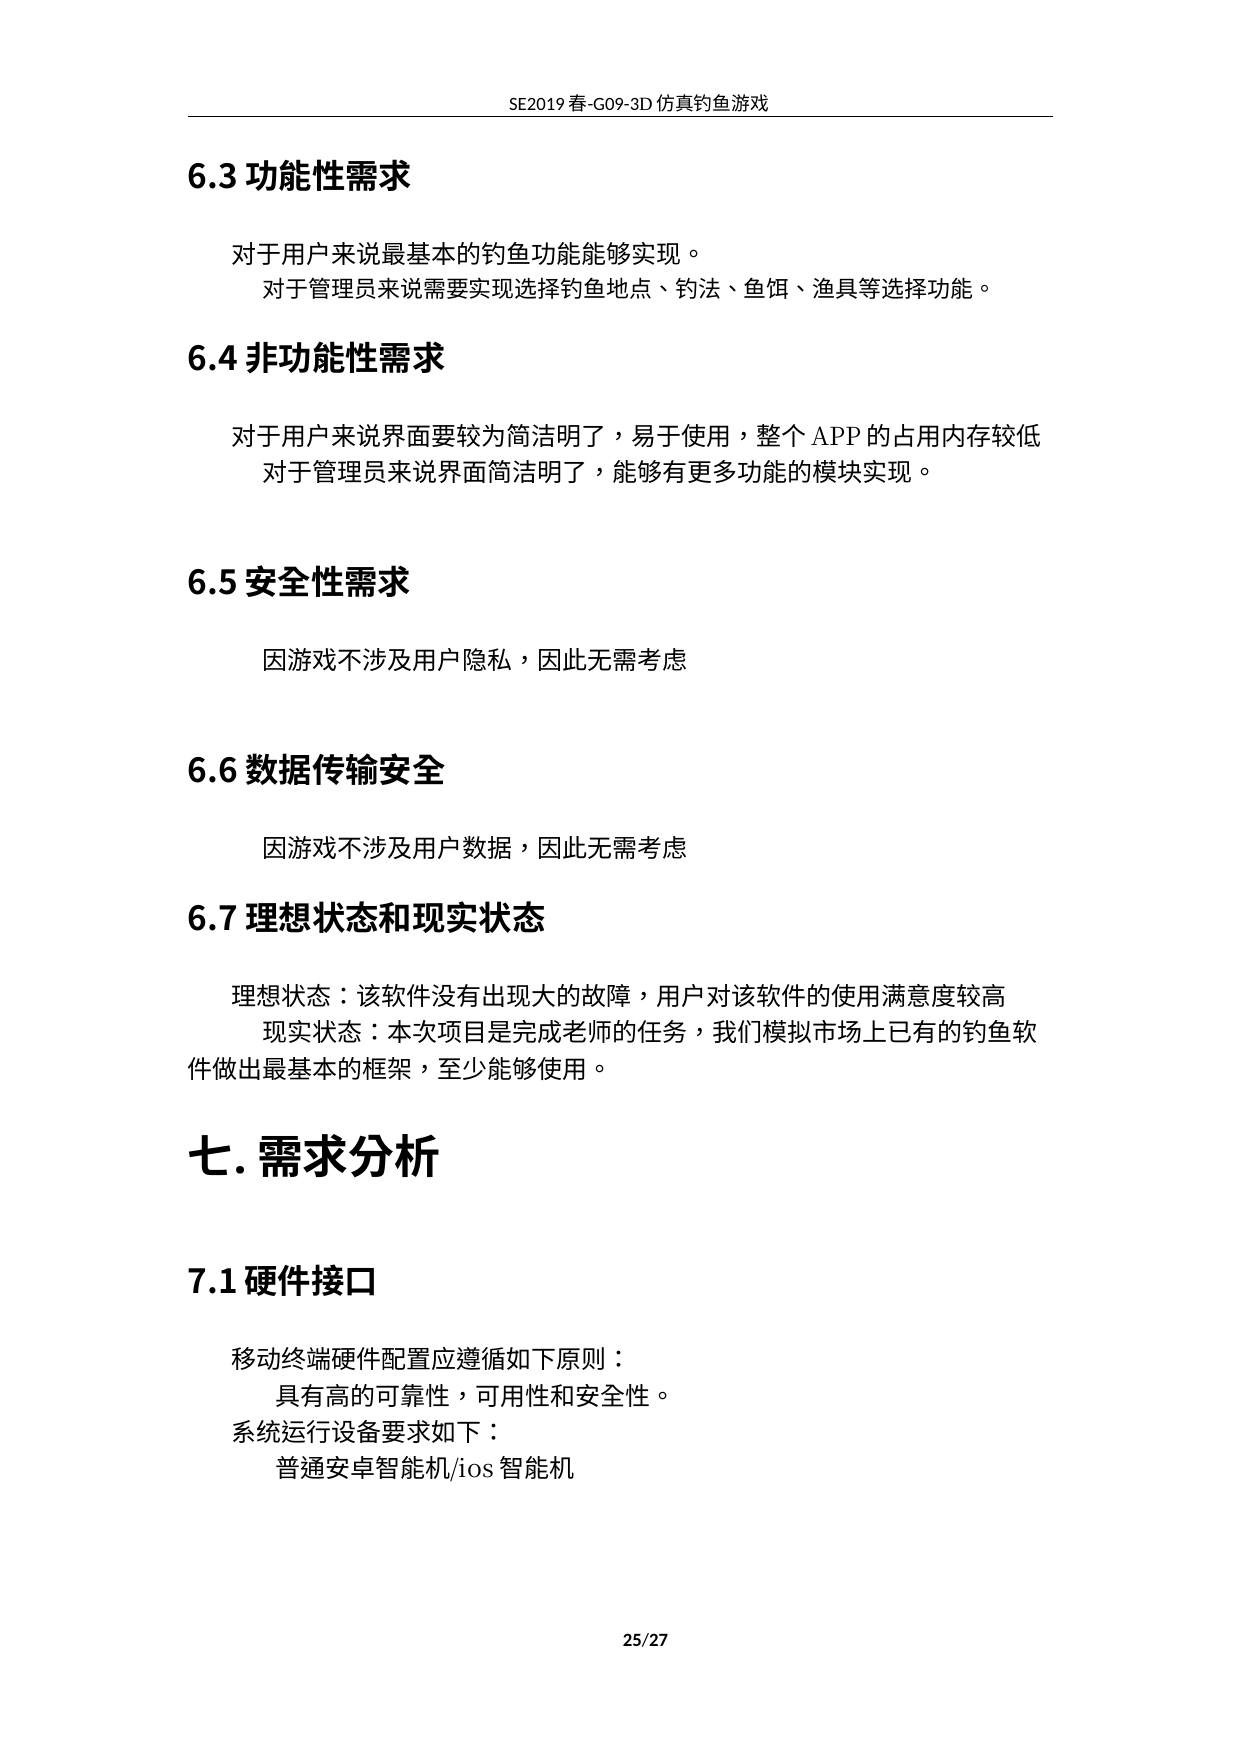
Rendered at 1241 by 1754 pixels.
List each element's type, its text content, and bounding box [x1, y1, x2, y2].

subtitle 6.3 功能性需求 [187, 150, 1053, 198]
text 现实状态：本次项目是完成老师的任务，我们模拟市场上已有的钓鱼软件做出最基本的框架，至少能够使用。 [187, 1013, 1053, 1085]
text 系统运行设备要求如下： [187, 1412, 1053, 1449]
subtitle 6.6 数据传输安全 [187, 743, 1053, 792]
text 对于用户来说界面要较为简洁明了，易于使用，整个APP的占用内存较低 [187, 416, 1053, 453]
subtitle 七. 需求分析 [187, 1121, 1053, 1187]
text 普通安卓智能机/ios智能机 [187, 1449, 1053, 1485]
text 移动终端硬件配置应遵循如下原则： [187, 1340, 1053, 1376]
text 对于用户来说最基本的钓鱼功能能够实现。 [187, 235, 1053, 271]
text 对于管理员来说界面简洁明了，能够有更多功能的模块实现。 [187, 453, 1053, 489]
subtitle 6.7 理想状态和现实状态 [187, 892, 1053, 940]
text 对于管理员来说需要实现选择钓鱼地点、钓法、鱼饵、渔具等选择功能。 [187, 271, 1053, 304]
subtitle 7.1硬件接口 [187, 1255, 1053, 1303]
text 具有高的可靠性，可用性和安全性。 [187, 1376, 1053, 1412]
text 因游戏不涉及用户隐私，因此无需考虑 [187, 641, 1053, 677]
subtitle 6.4 非功能性需求 [187, 331, 1053, 380]
text 理想状态：该软件没有出现大的故障，用户对该软件的使用满意度较高 [187, 977, 1053, 1013]
text 因游戏不涉及用户数据，因此无需考虑 [187, 828, 1053, 865]
subtitle 6.5安全性需求 [187, 556, 1053, 604]
